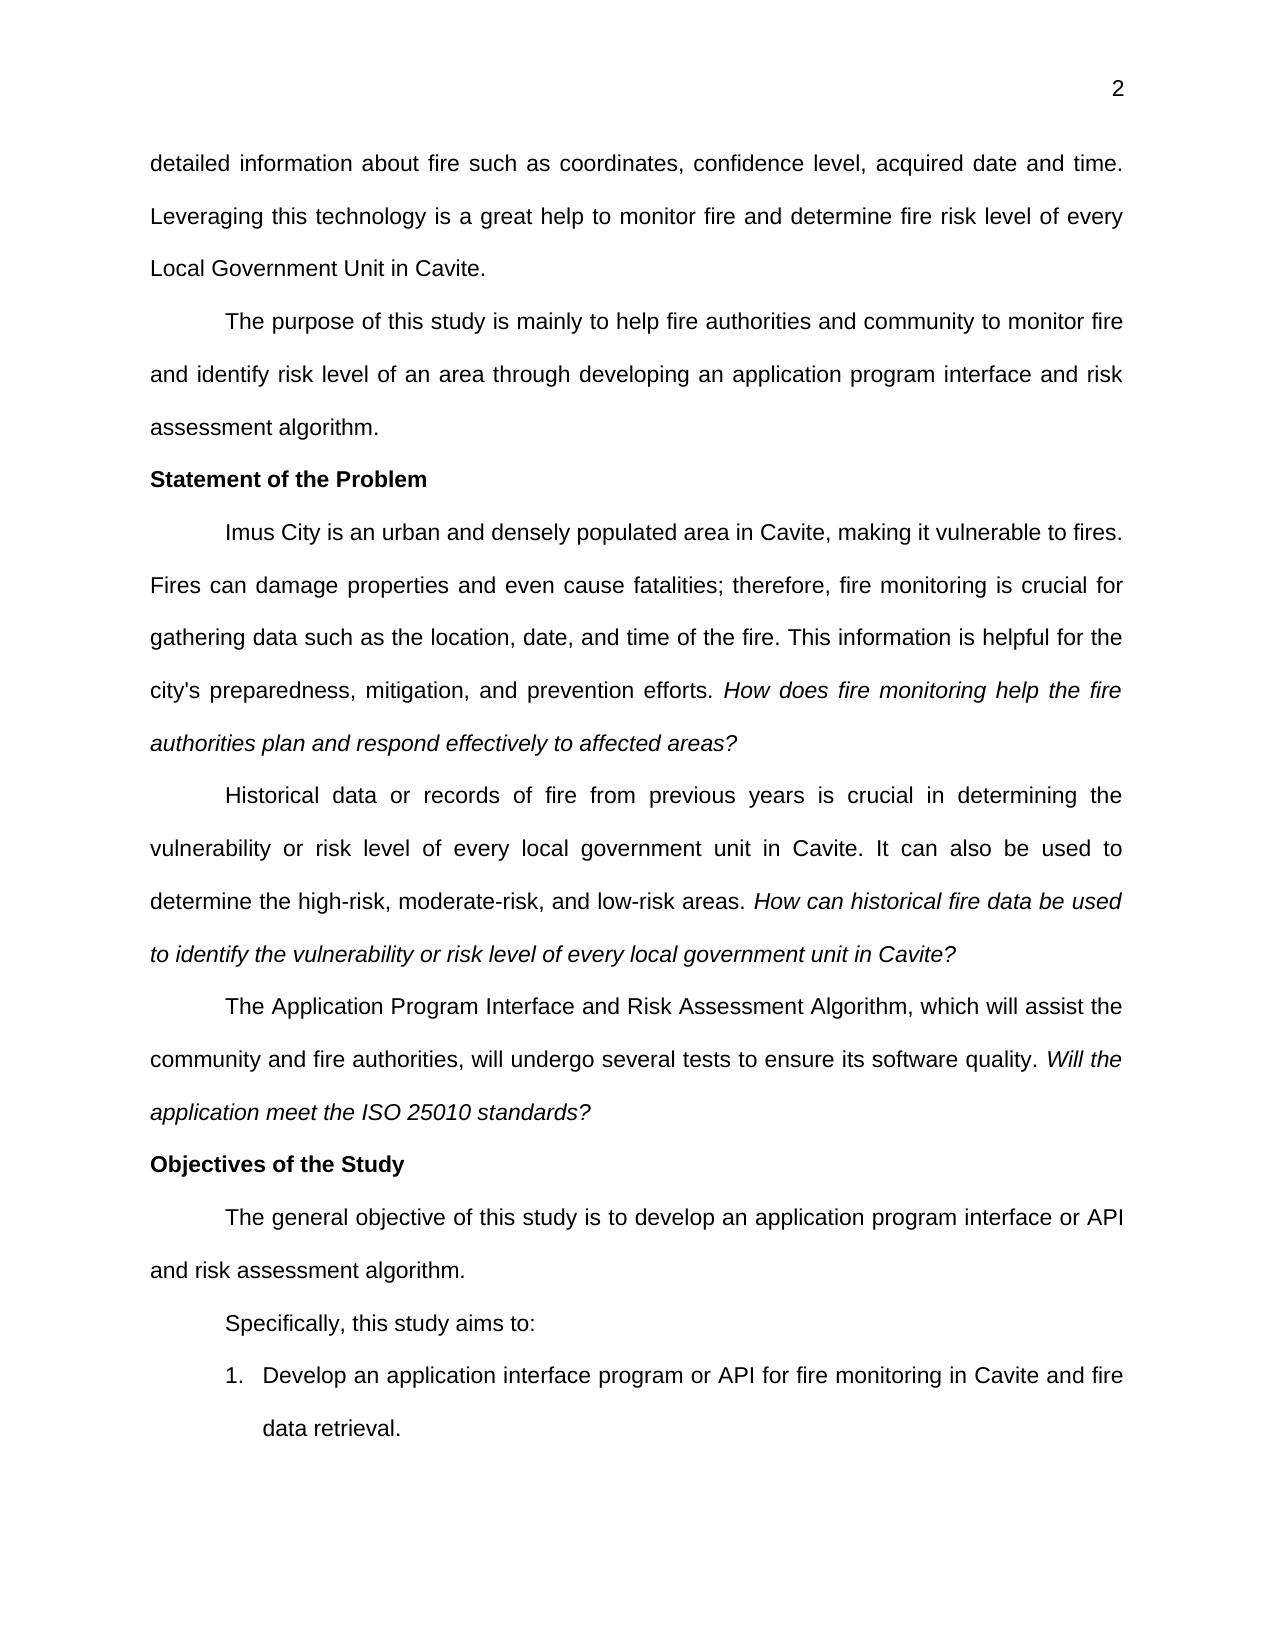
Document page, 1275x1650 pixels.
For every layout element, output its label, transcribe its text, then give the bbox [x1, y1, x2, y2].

list Develop an application interface program or API for fire monitoring in Cavite and fire data retrieval. [225, 1362, 1125, 1441]
text Specifically, this study aims to: [150, 1309, 1125, 1336]
text The Application Program Interface and Risk Assessment Algorithm, which will assist the community and fire authorities, will undergo several tests to ensure its software quality. Will the application meet the ISO 25010 standards? [150, 993, 1124, 1125]
text Historical data or records of fire from previous years is crucial in determining the vulnerability or risk level of every local government unit in Cavite. It can also be used to determine the high-risk, moderate-risk, and low-risk areas. How can historical fire data be used to identify the vulnerability or risk level of every local government unit in Cavite? [150, 782, 1124, 967]
text The purpose of this study is mainly to help fire authorities and community to monitor fire and identify risk level of an area through developing an application program interface and risk assessment algorithm. [150, 308, 1124, 440]
text detailed information about fire such as coordinates, confidence level, acquired date and time. Leveraging this technology is a great help to monitor fire and determine fire risk level of every Local Government Unit in Cavite. [150, 150, 1124, 282]
subtitle Statement of the Problem [150, 466, 1124, 493]
text Imus City is an urban and densely populated area in Cavite, making it vulnerable to fires. Fires can damage properties and even cause fatalities; therefore, fire monitoring is crucial for gathering data such as the location, date, and time of the fire. This information is helpful for the city's preparedness, mitigation, and prevention efforts. How does fire monitoring help the fire authorities plan and respond effectively to affected areas? [150, 519, 1124, 756]
subtitle Objectives of the Study [150, 1151, 1124, 1178]
text The general objective of this study is to develop an application program interface or API and risk assessment algorithm. [150, 1204, 1125, 1283]
